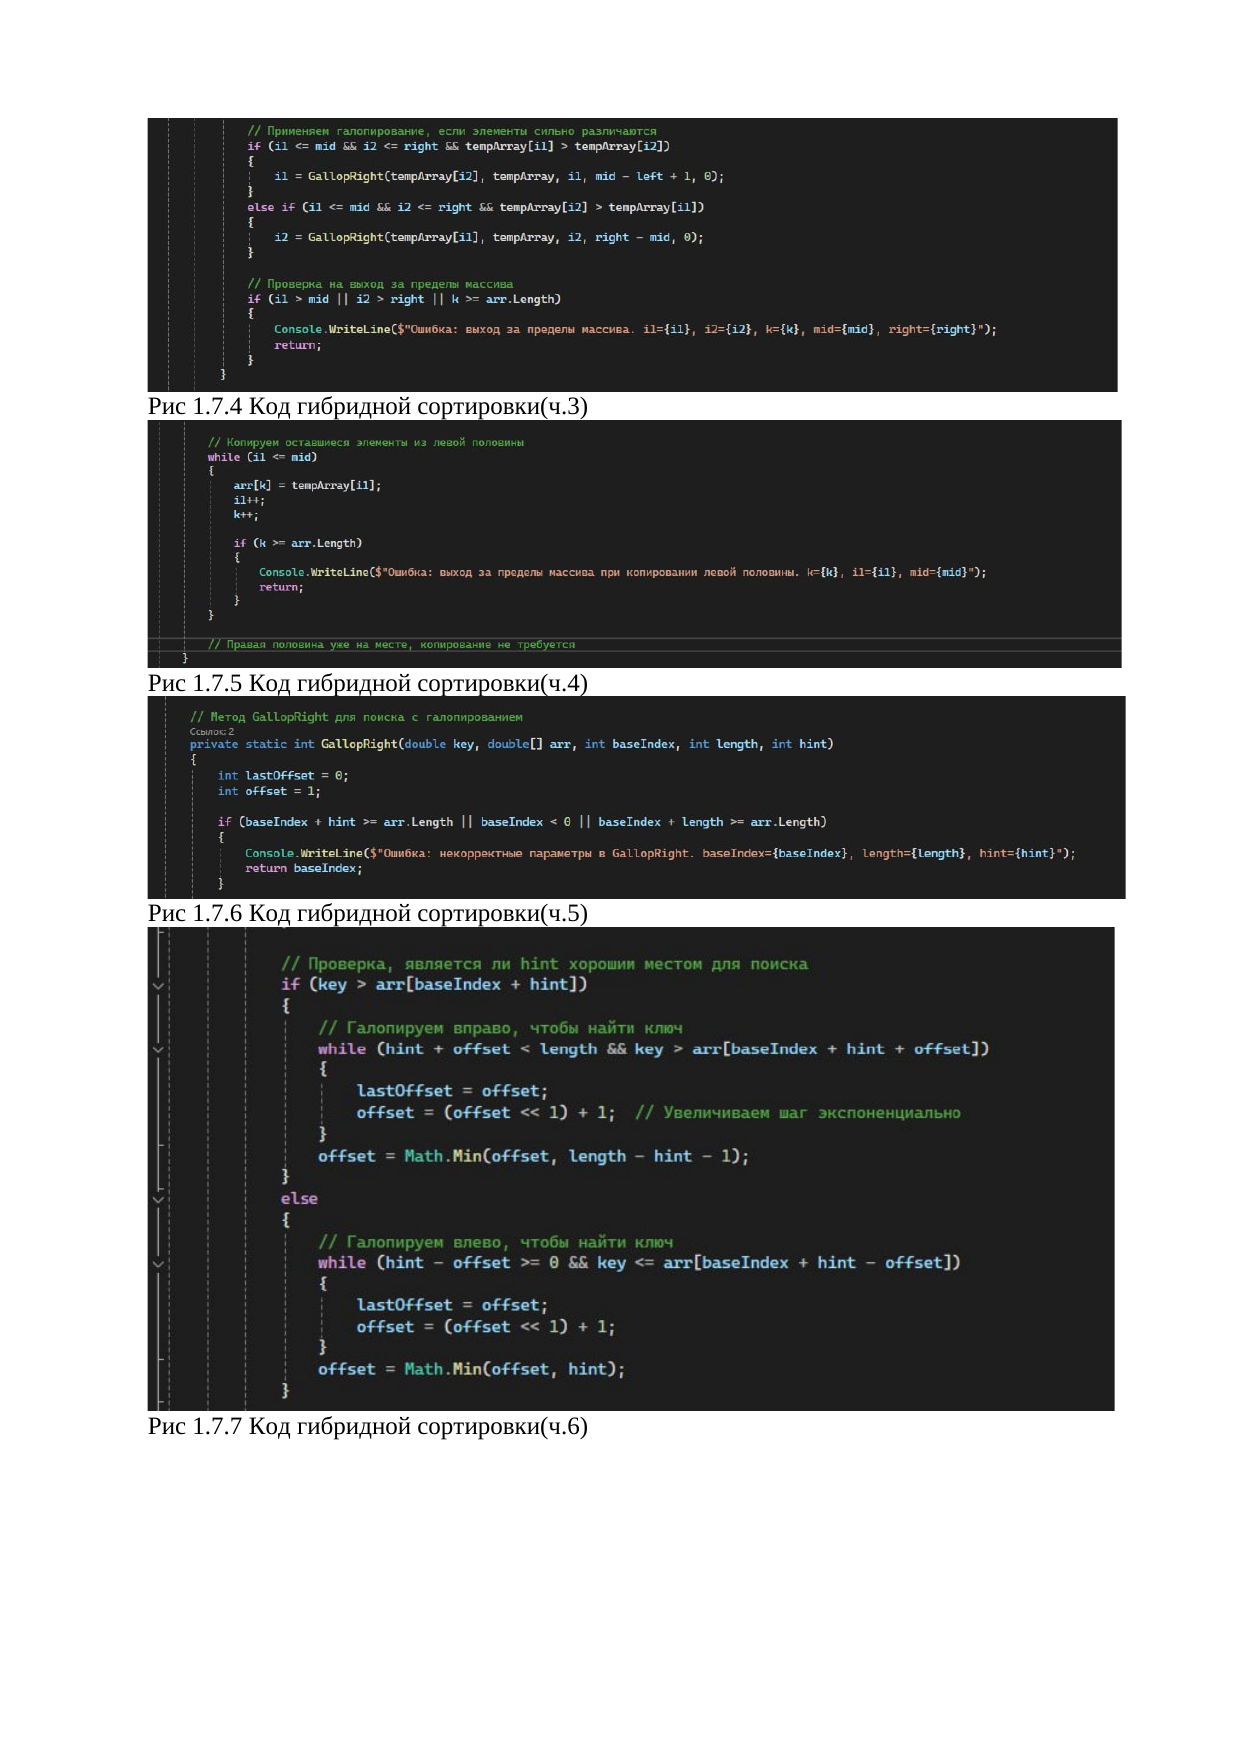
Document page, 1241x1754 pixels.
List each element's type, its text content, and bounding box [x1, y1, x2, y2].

text Рис 1.7.4 Код гибридной сортировки(ч.3) [148, 391, 1152, 420]
text Рис 1.7.7 Код гибридной сортировки(ч.6) [148, 1411, 1152, 1439]
text Рис 1.7.5 Код гибридной сортировки(ч.4) [148, 668, 1152, 697]
picture [147, 927, 1115, 1411]
picture [147, 420, 1122, 668]
picture [147, 118, 1118, 392]
text Рис 1.7.6 Код гибридной сортировки(ч.5) [148, 898, 1152, 927]
picture [147, 696, 1126, 899]
